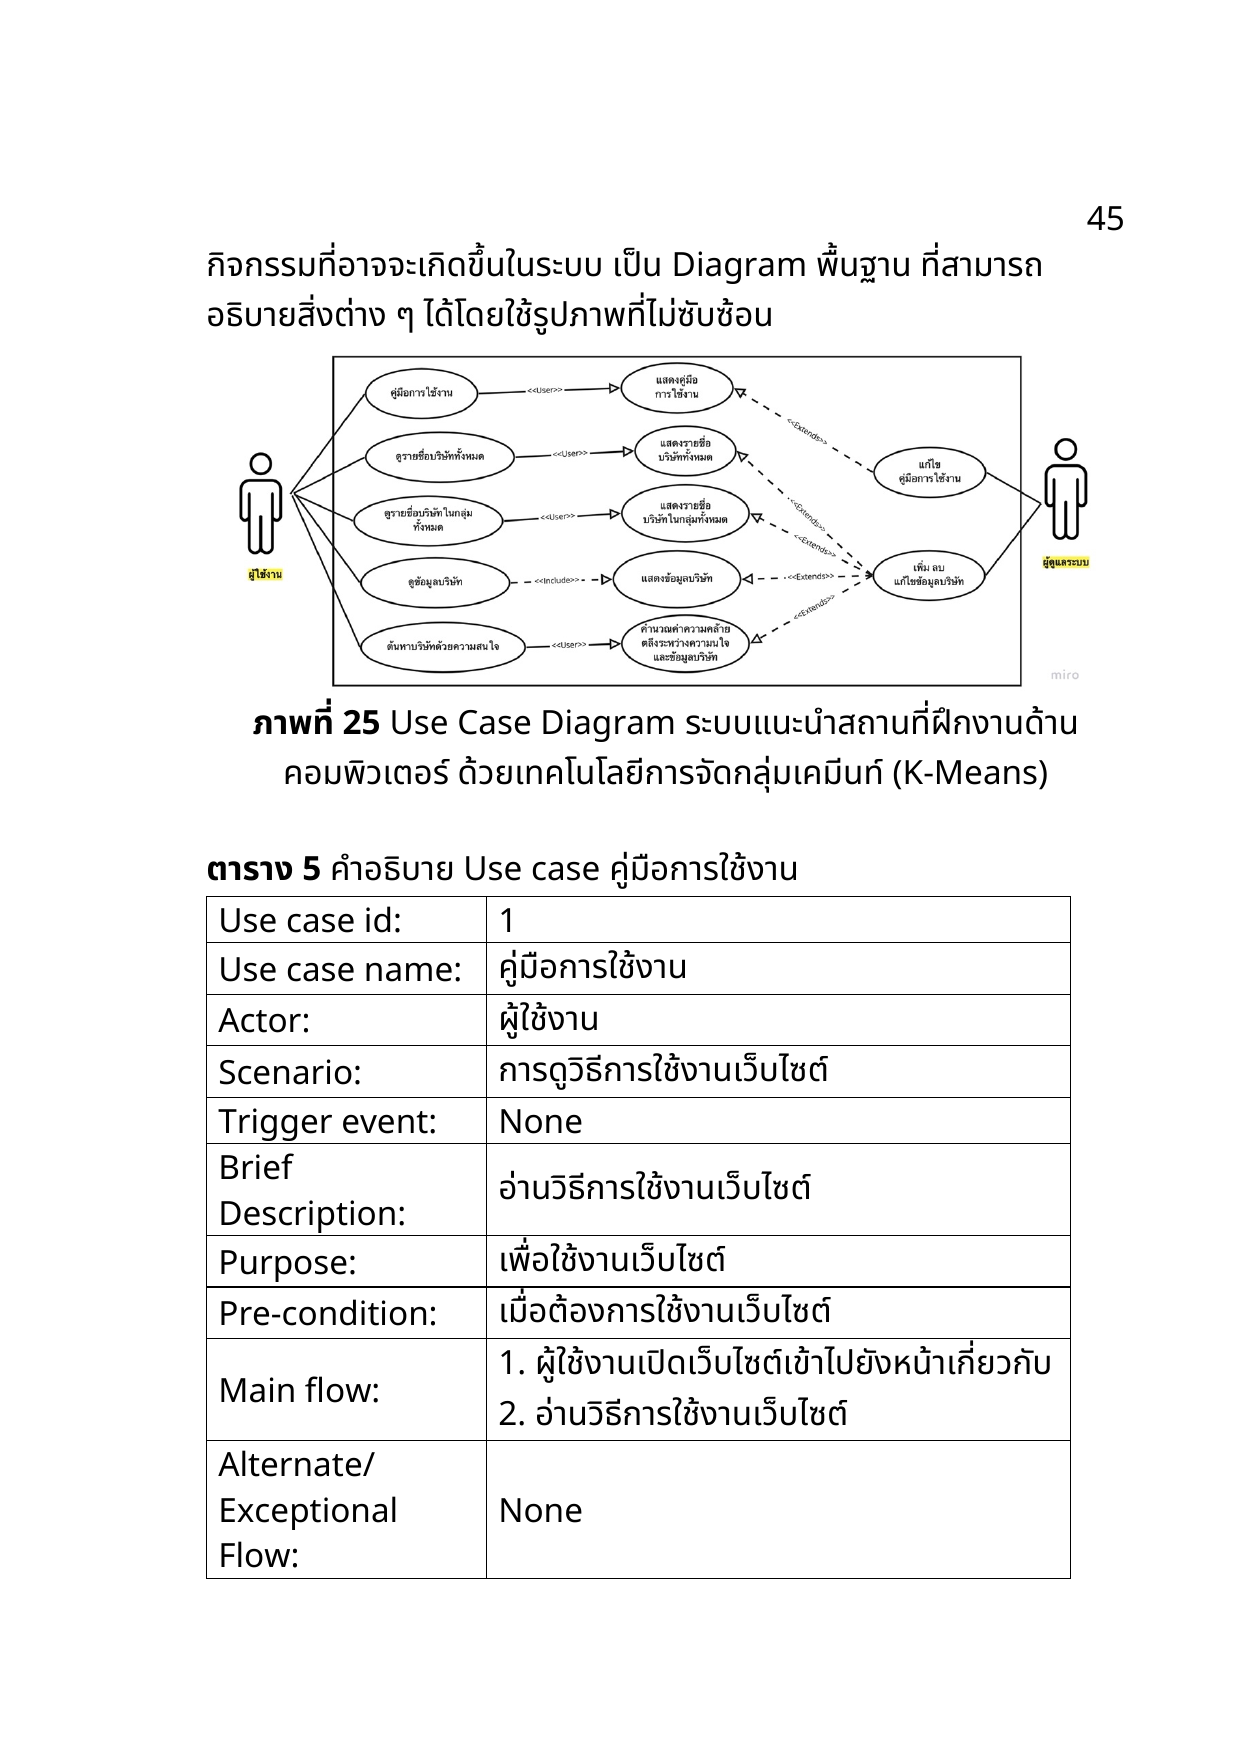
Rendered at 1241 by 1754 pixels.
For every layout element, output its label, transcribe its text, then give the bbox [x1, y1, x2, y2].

table_cell อ่านวิธีการใช้งานเว็บไซต์ [487, 1144, 1070, 1235]
table_cell Brief Description: [207, 1144, 486, 1235]
table_cell ผู้ใช้งาน [487, 995, 1070, 1045]
table_cell Scenario: [207, 1046, 486, 1097]
table_cell การดูวิธีการใช้งานเว็บไซต์ [487, 1046, 1070, 1097]
table_cell เพื่อใช้งานเว็บไซต์ [487, 1236, 1070, 1286]
table_cell None [487, 1098, 1070, 1143]
table_cell Purpose: [207, 1236, 486, 1286]
table_cell เมื่อต้องการใช้งานเว็บไซต์ [487, 1288, 1070, 1338]
picture [233, 341, 1098, 699]
table_cell Pre-condition: [207, 1288, 486, 1338]
table_cell None [487, 1441, 1070, 1577]
table_cell Main flow: [207, 1339, 486, 1440]
table_cell คู่มือการใช้งาน [487, 943, 1070, 994]
table_cell Trigger event: [207, 1098, 486, 1143]
table_cell 1. ผู้ใช้งานเปิดเว็บไซต์เข้าไปยังหน้าเกี่ยวกับ 2. อ่านวิธีการใช้งานเว็บไซต์ [487, 1339, 1070, 1440]
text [206, 240, 1125, 341]
text ภาพที่ 25 Use Case Diagram ระบบแนะนำสถานที่ฝึกงานด้านคอมพิวเตอร์ ด้วยเทคโนโลยีการจัดกลุ่มเคมีนท์ (K-Means) [206, 698, 1125, 800]
text ตาราง 5 คำอธิบาย Use case คู่มือการใช้งาน [206, 845, 1125, 896]
table_cell Alternate/Exceptional Flow: [207, 1441, 486, 1577]
table_header 1 [487, 897, 1070, 942]
table_cell Use case name: [207, 943, 486, 994]
table_cell Actor: [207, 995, 486, 1045]
table_header Use case id: [207, 897, 486, 942]
